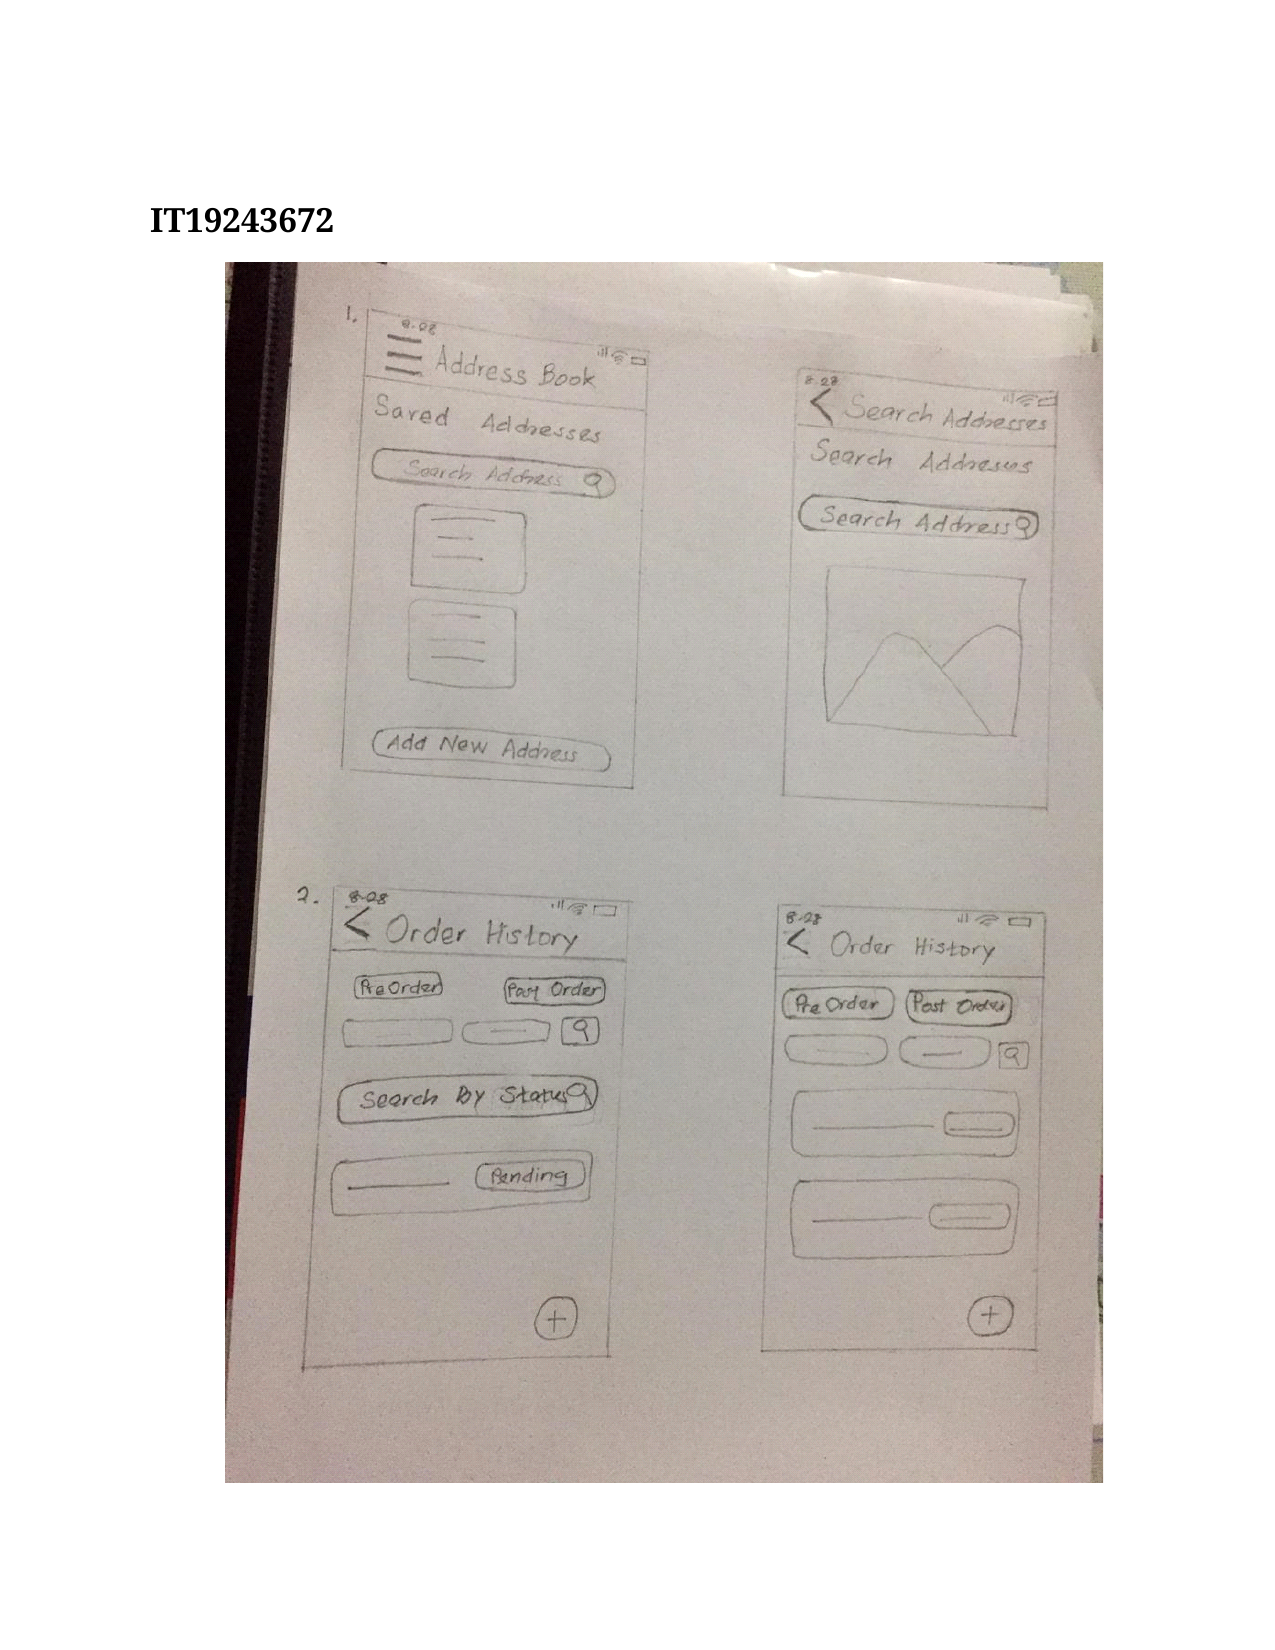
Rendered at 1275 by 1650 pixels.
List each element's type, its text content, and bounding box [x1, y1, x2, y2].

picture [225, 262, 1104, 1483]
text IT19243672 [150, 197, 1125, 242]
